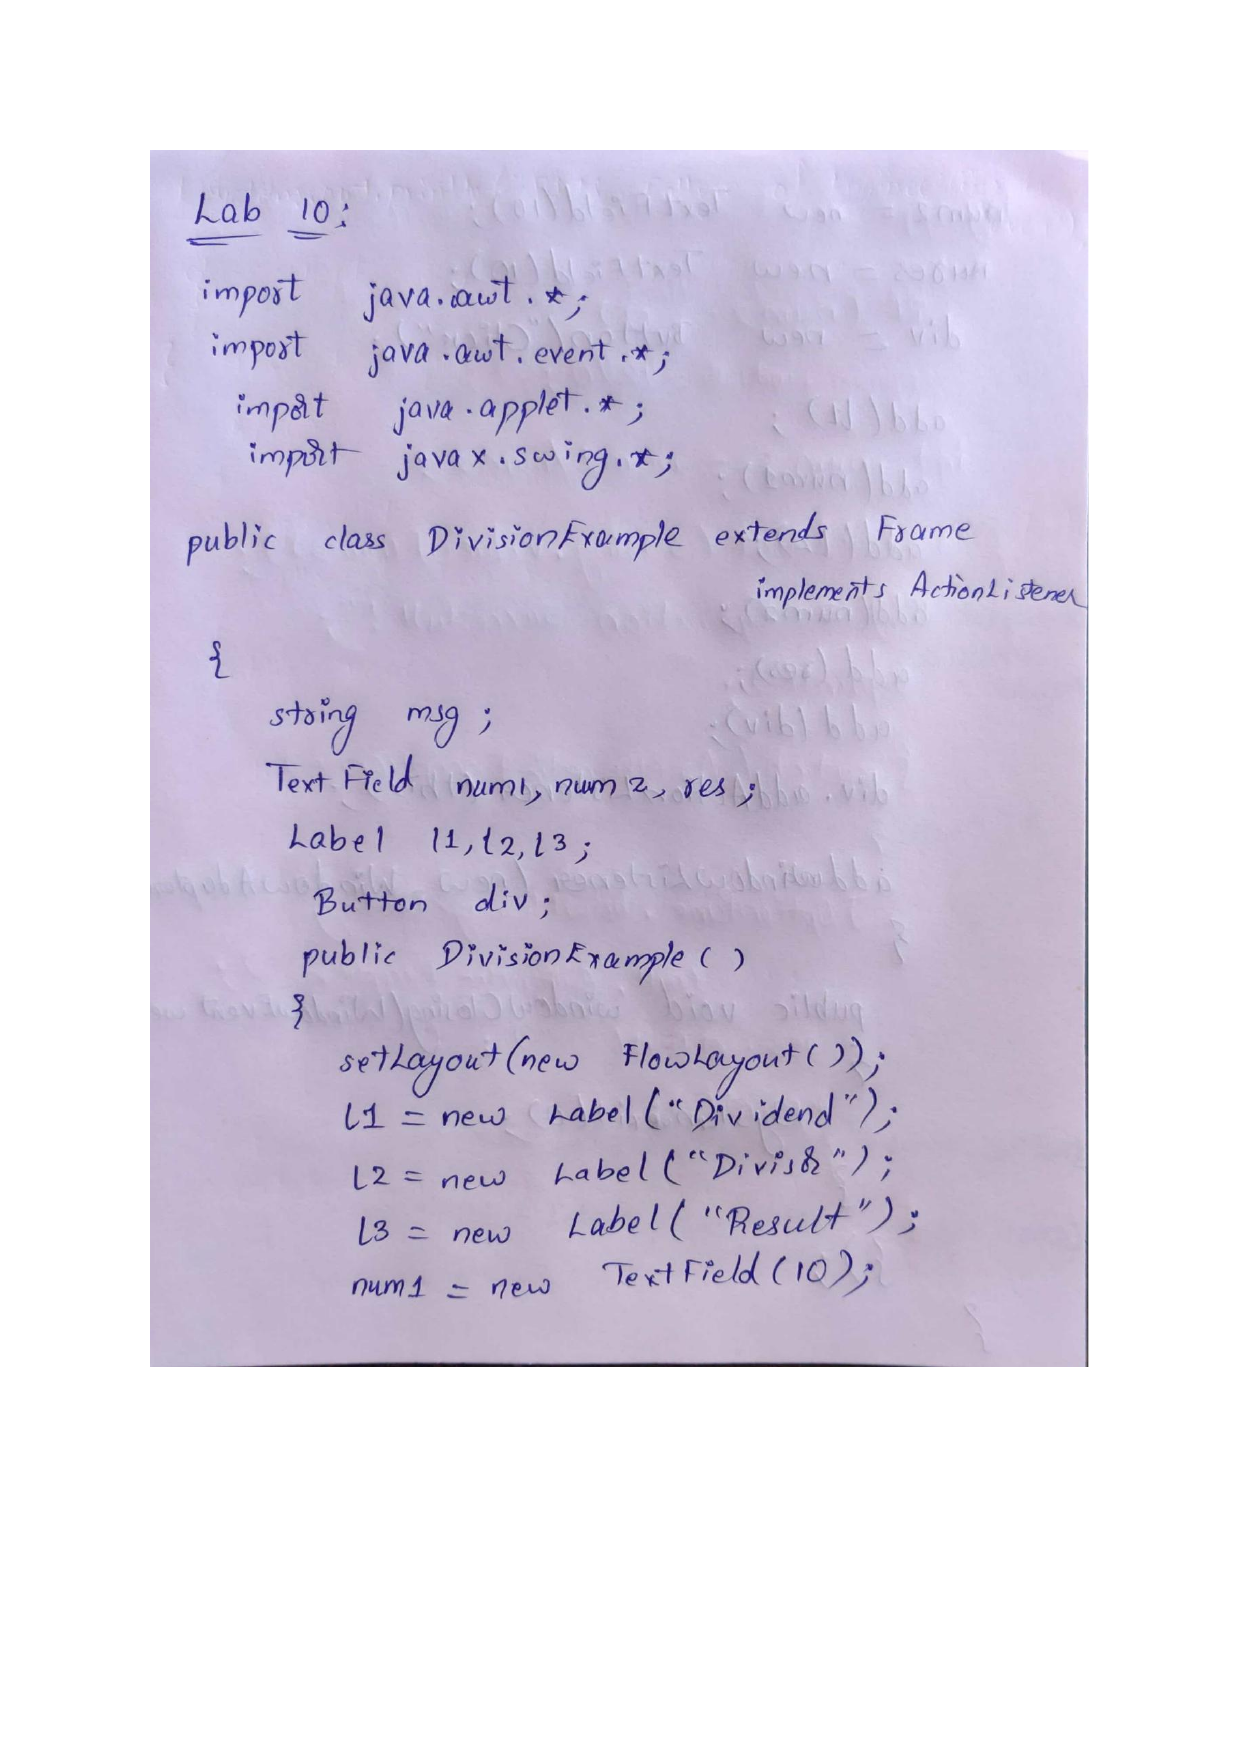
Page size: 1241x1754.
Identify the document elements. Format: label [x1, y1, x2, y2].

picture [150, 150, 1089, 1367]
